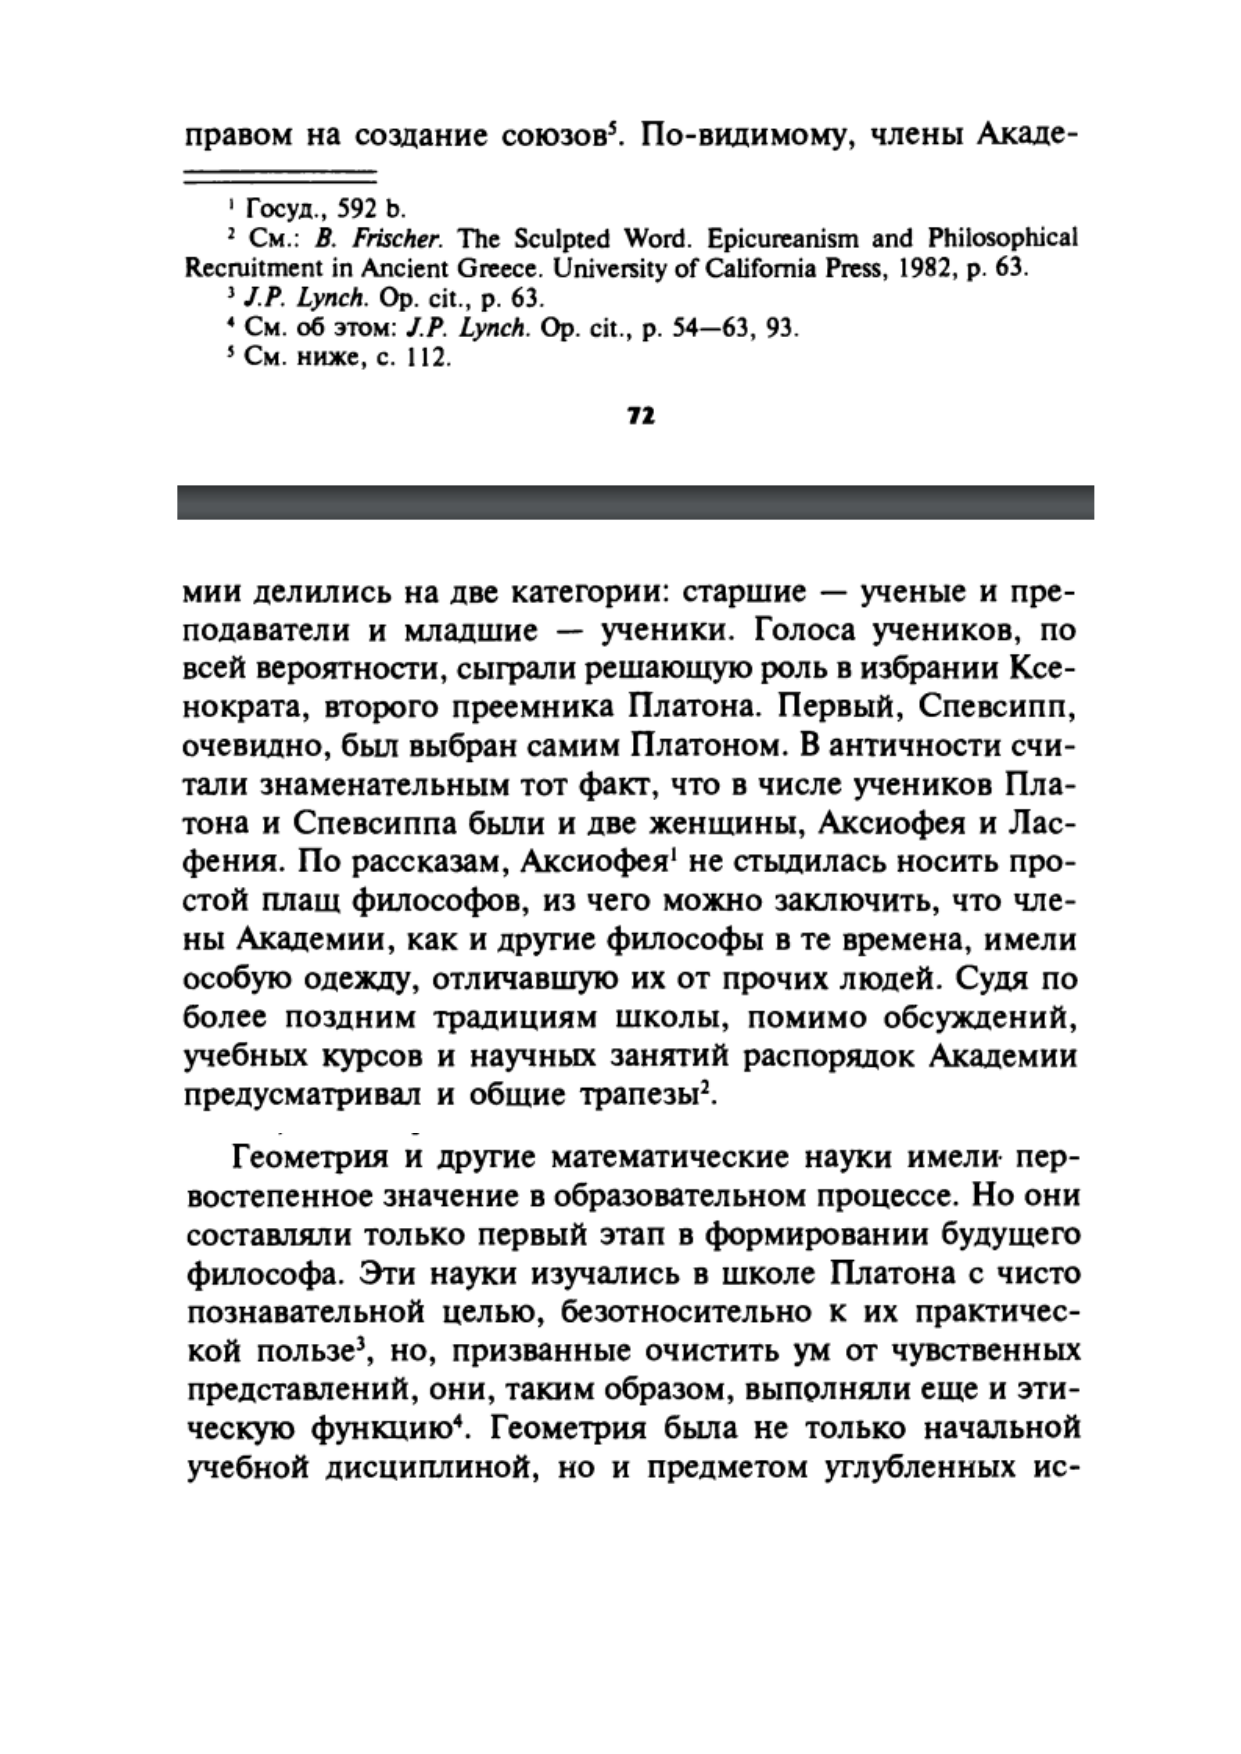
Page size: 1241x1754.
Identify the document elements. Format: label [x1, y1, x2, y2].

picture [177, 1133, 1110, 1495]
picture [177, 118, 1095, 1116]
